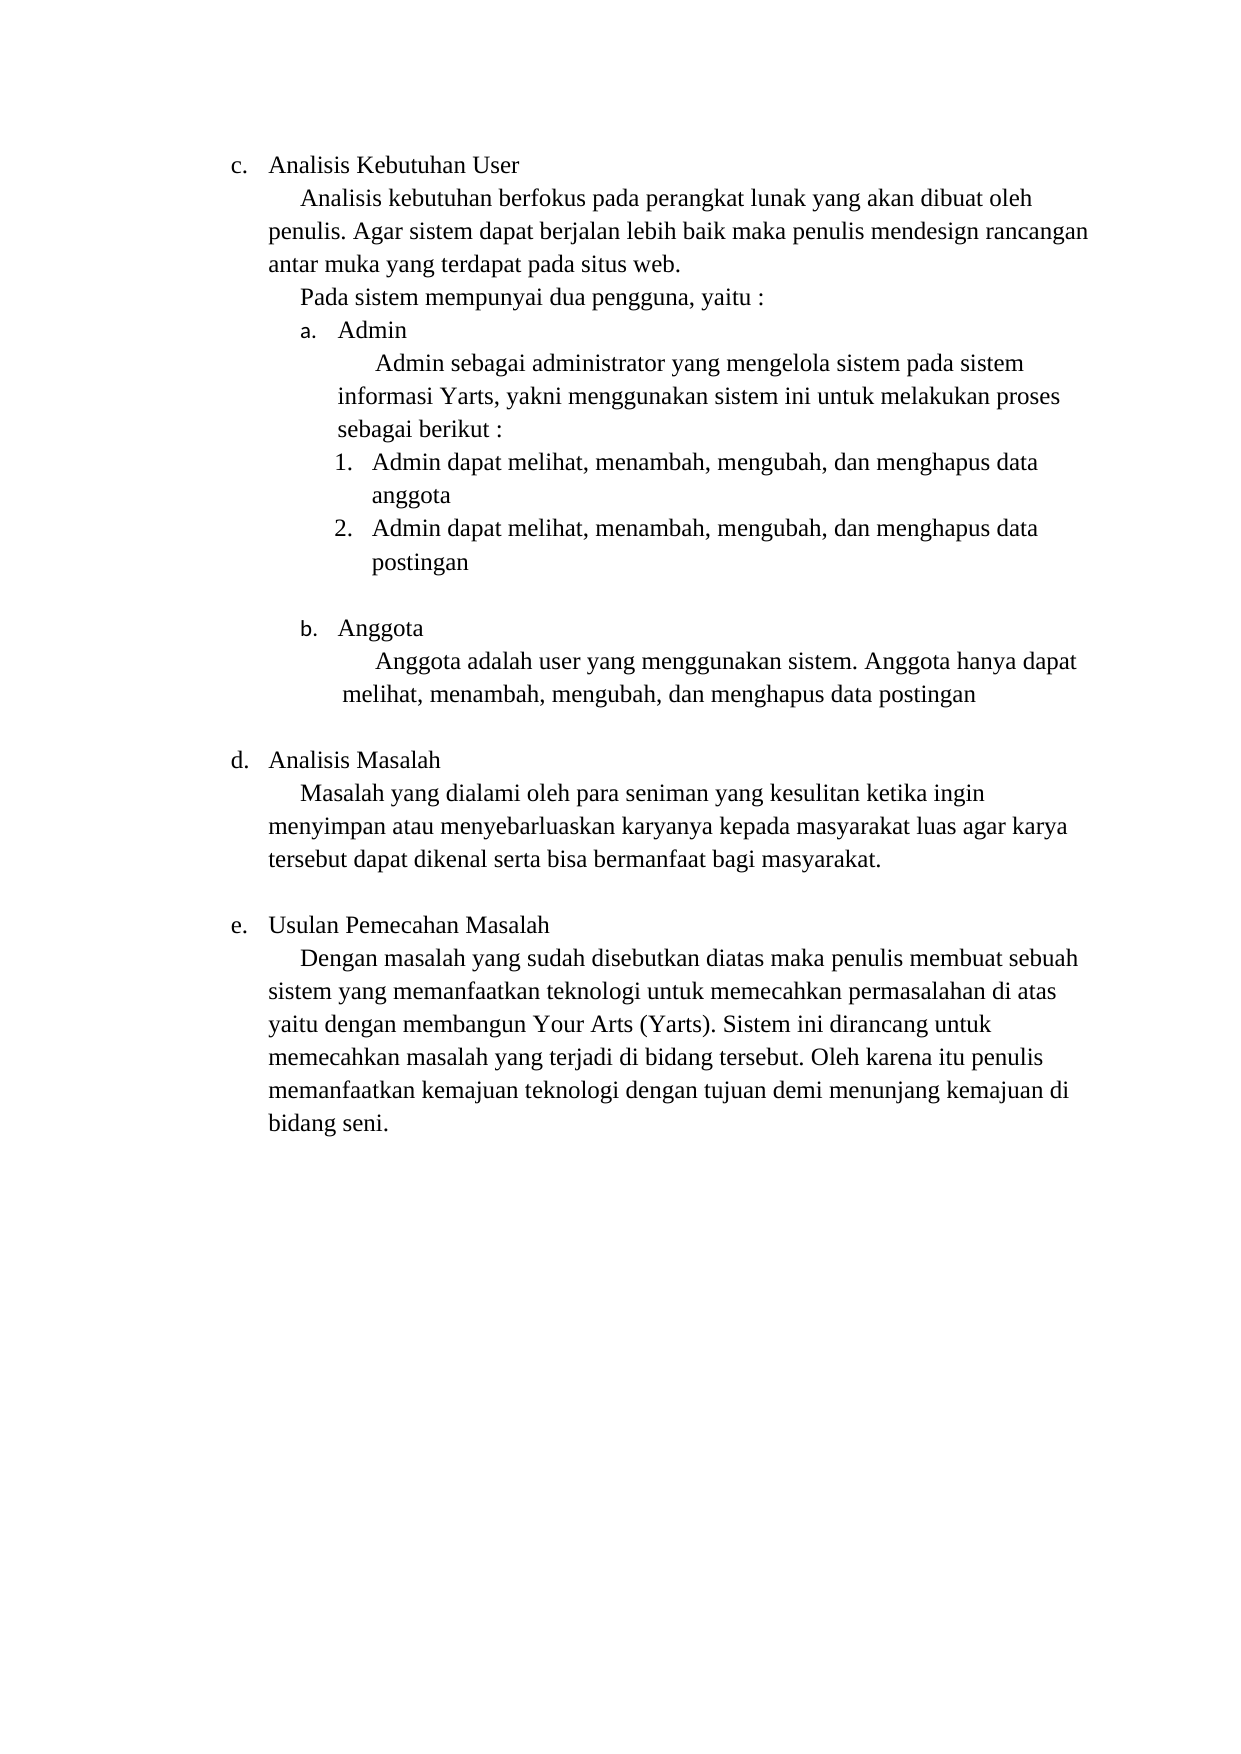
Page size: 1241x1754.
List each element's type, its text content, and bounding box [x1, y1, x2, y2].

list Anggota [300, 613, 1090, 642]
list Admin dapat melihat, menambah, mengubah, dan menghapus data anggota [334, 447, 1090, 509]
list Admin dapat melihat, menambah, mengubah, dan menghapus data postingan [334, 513, 1090, 575]
list Analisis Kebutuhan User [231, 150, 1090, 179]
list Pada sistem mempunyai dua pengguna, yaitu : [268, 282, 1090, 311]
list Dengan masalah yang sudah disebutkan diatas maka penulis membuat sebuah sistem yang memanfaatkan teknologi untuk memecahkan permasalahan di atas yaitu dengan membangun Your Arts (Yarts). Sistem ini dirancang untuk memecahkan masalah yang terjadi di bidang tersebut. Oleh karena itu penulis memanfaatkan kemajuan teknologi dengan tujuan demi menunjang kemajuan di bidang seni. [268, 943, 1090, 1137]
list Analisis kebutuhan berfokus pada perangkat lunak yang akan dibuat oleh penulis. Agar sistem dapat berjalan lebih baik maka penulis mendesign rancangan antar muka yang terdapat pada situs web. [268, 183, 1090, 278]
list Admin [300, 315, 1090, 344]
list Analisis Masalah [231, 745, 1090, 774]
list Admin sebagai administrator yang mengelola sistem pada sistem informasi Yarts, yakni menggunakan sistem ini untuk melakukan proses sebagai berikut : [337, 348, 1090, 443]
list Anggota adalah user yang menggunakan sistem. Anggota hanya dapat melihat, menambah, mengubah, dan menghapus data postingan [342, 646, 1090, 708]
list Masalah yang dialami oleh para seniman yang kesulitan ketika ingin menyimpan atau menyebarluaskan karyanya kepada masyarakat luas agar karya tersebut dapat dikenal serta bisa bermanfaat bagi masyarakat. [268, 778, 1090, 873]
list Usulan Pemecahan Masalah [231, 910, 1090, 939]
